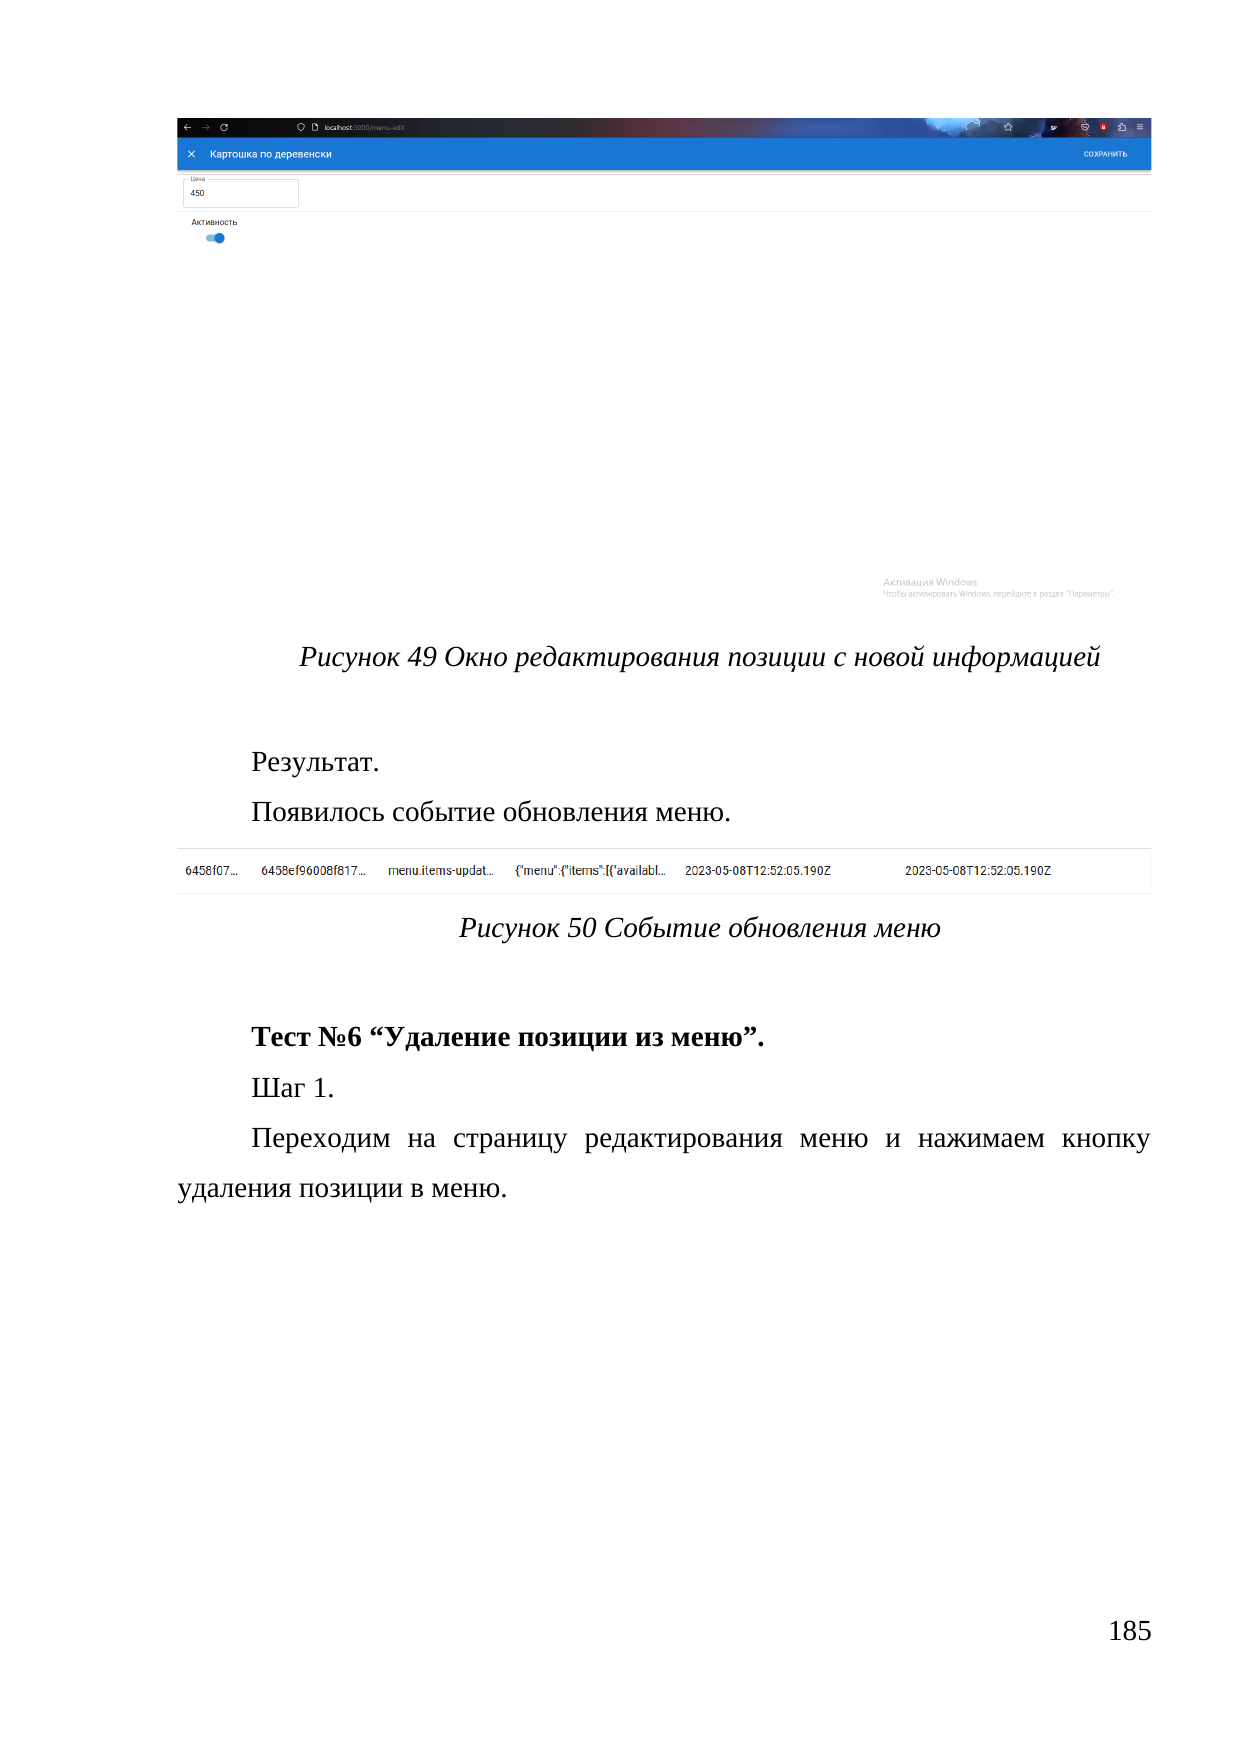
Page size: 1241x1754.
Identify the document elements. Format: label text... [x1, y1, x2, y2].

picture [177, 844, 1152, 894]
text Шаг 1. [177, 1070, 1152, 1103]
text Переходим на страницу редактирования меню и нажимаем кнопку удаления позиции в меню. [177, 1120, 1152, 1204]
text Результат. [177, 744, 1152, 778]
subtitle Тест №6 “Удаление позиции из меню”. [177, 1019, 1152, 1053]
picture [177, 118, 1152, 623]
text Рисунок 50 Событие обновления меню [177, 911, 1152, 944]
text Рисунок 49 Окно редактирования позиции с новой информацией [177, 639, 1152, 673]
text Появилось событие обновления меню. [177, 794, 1152, 828]
